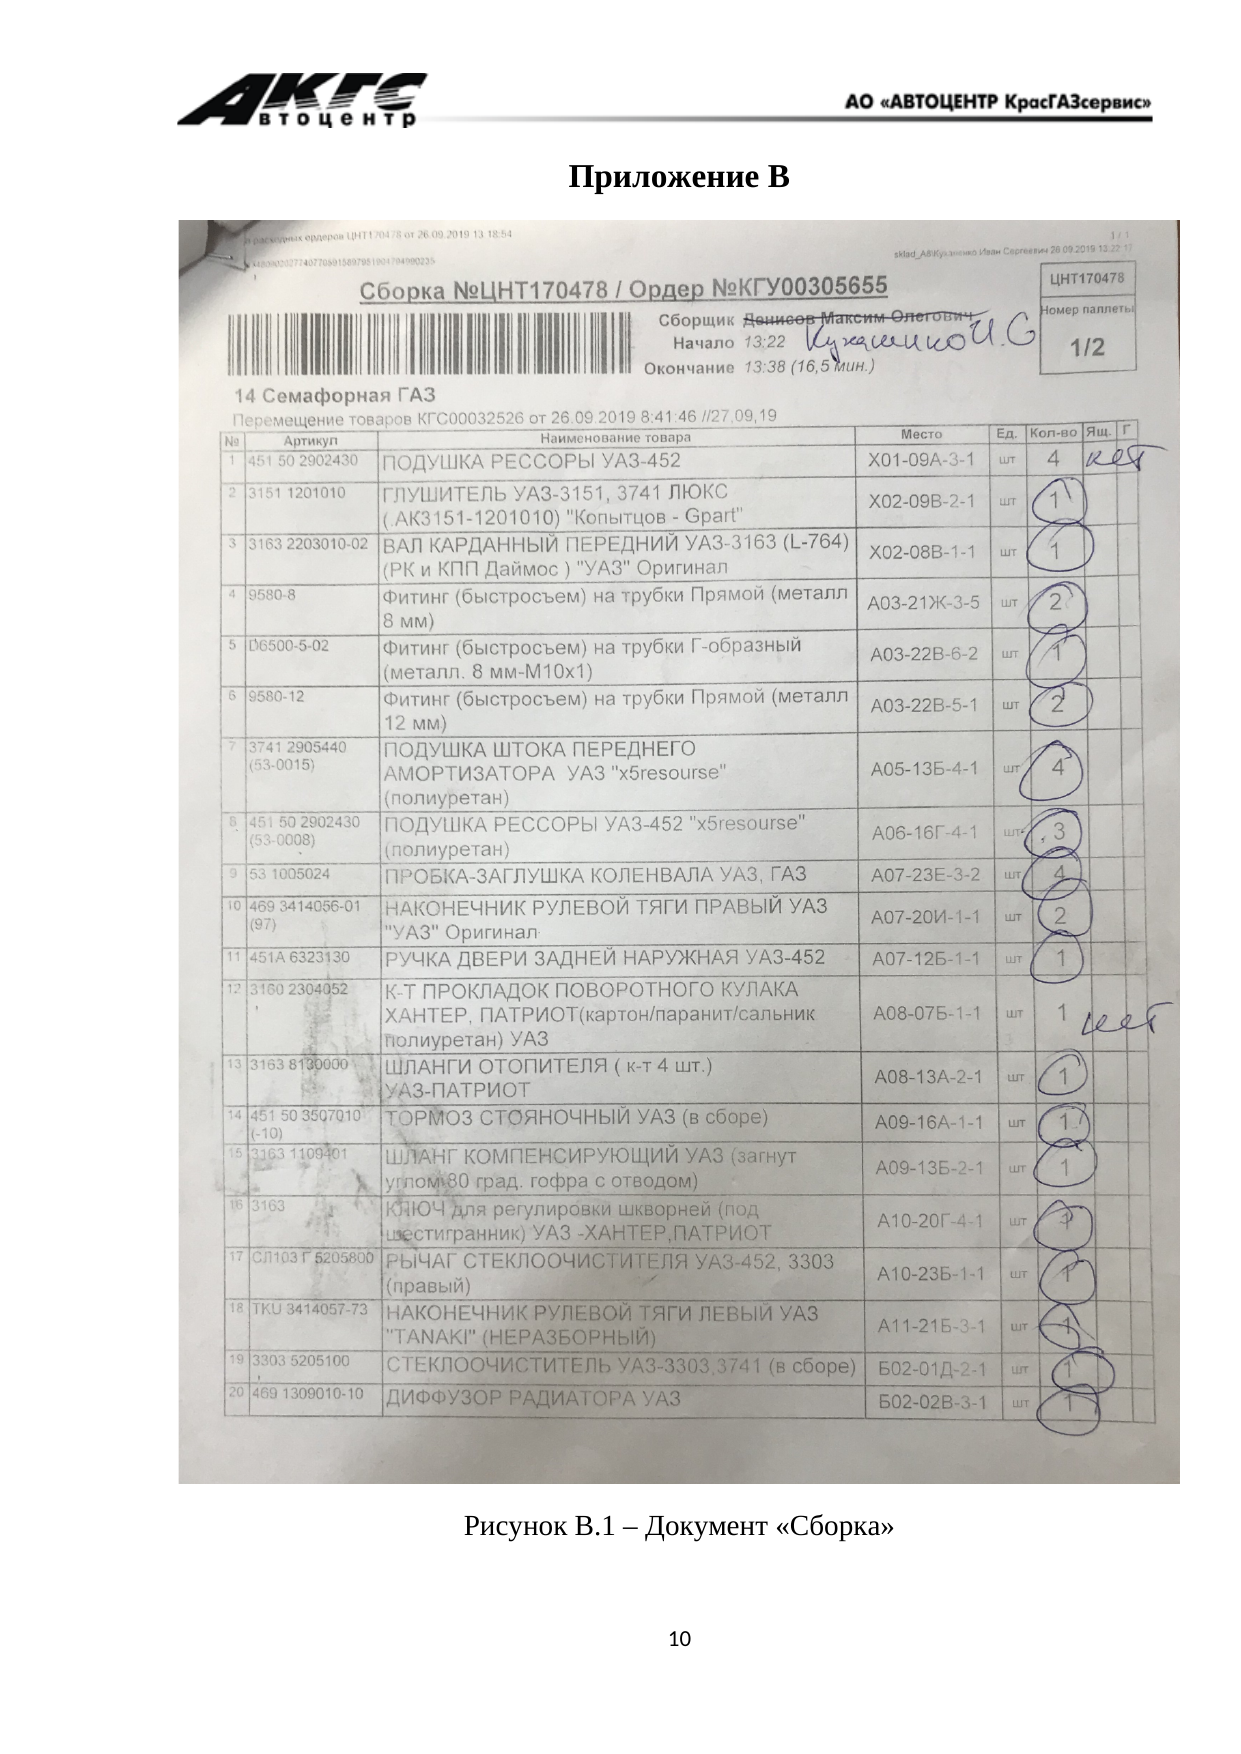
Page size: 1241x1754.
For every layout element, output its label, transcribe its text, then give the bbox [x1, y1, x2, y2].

picture [178, 220, 1180, 1484]
text Приложение В [177, 156, 1181, 194]
text Рисунок В.1 – Документ «Сборка» [177, 1508, 1181, 1542]
picture [177, 73, 1156, 128]
